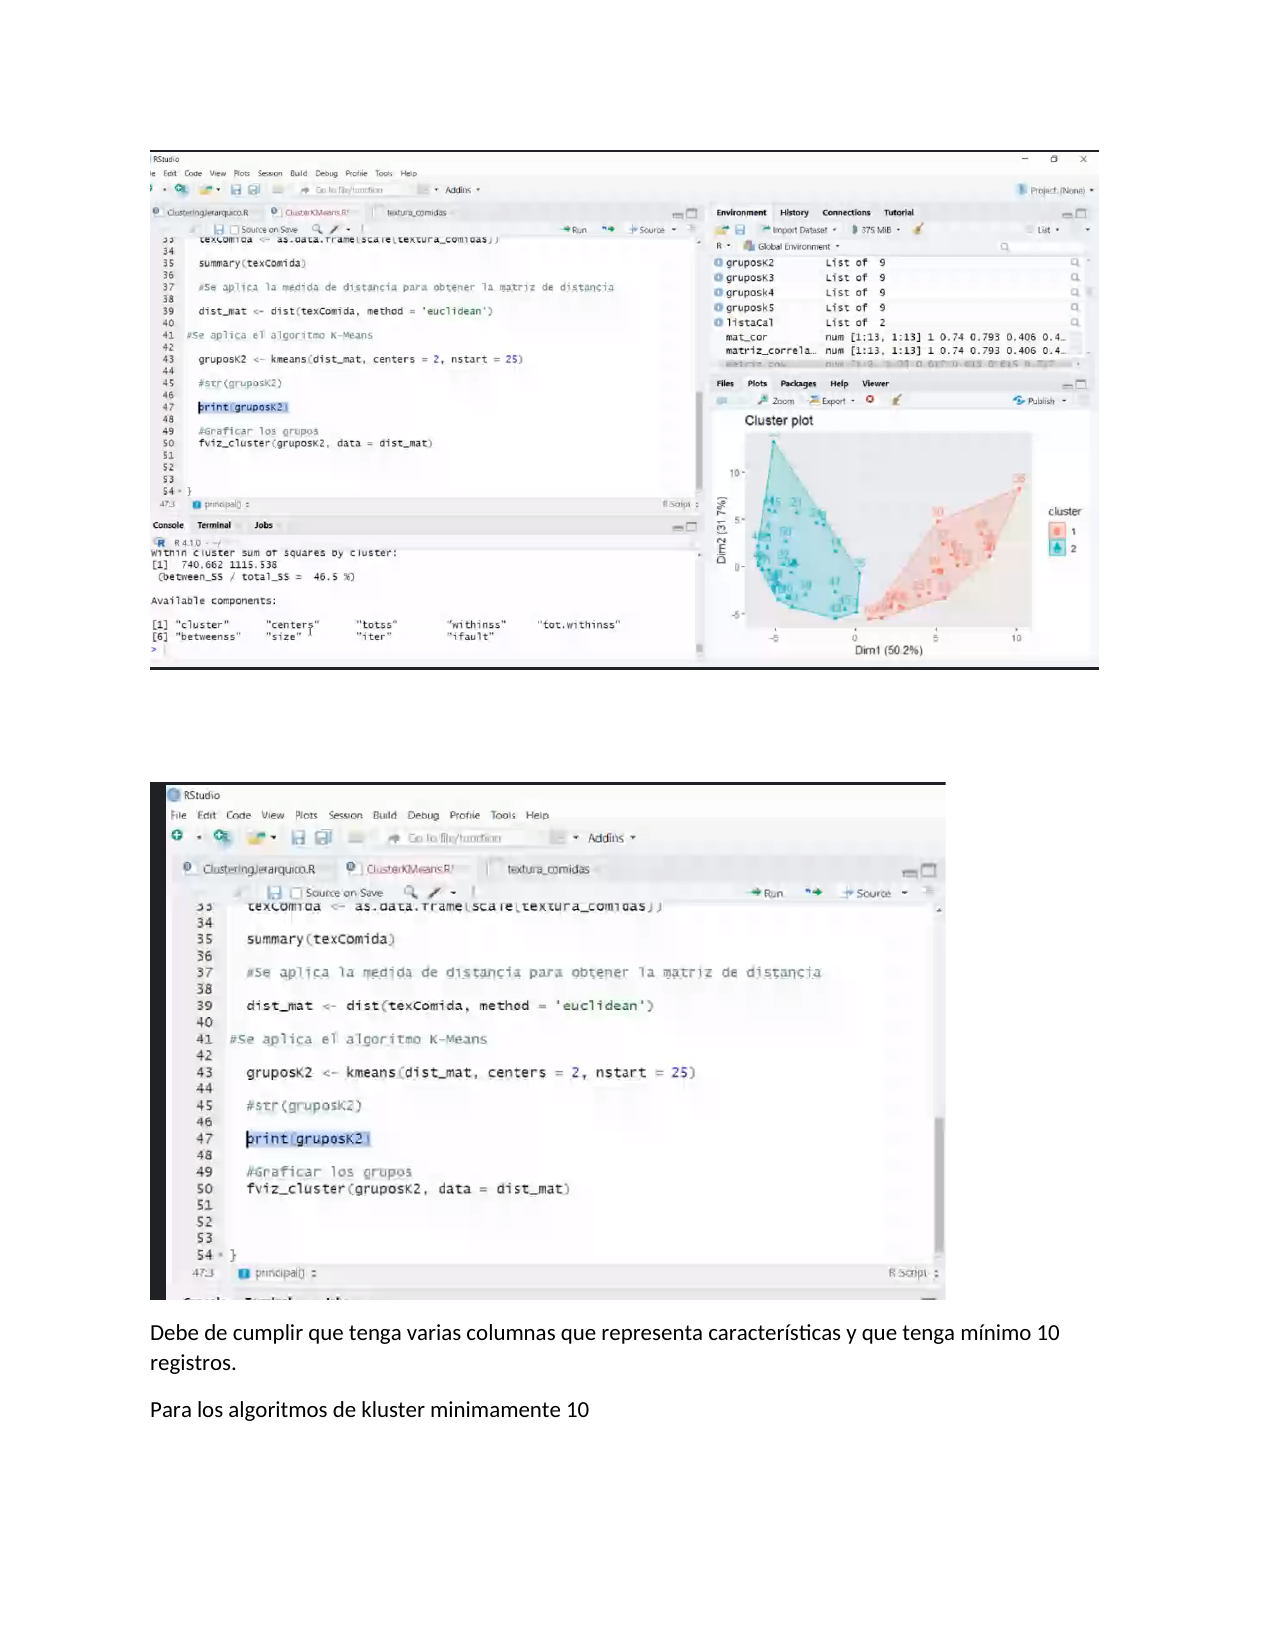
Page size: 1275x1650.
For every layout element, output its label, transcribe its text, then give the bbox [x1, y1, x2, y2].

picture [150, 150, 1099, 670]
picture [150, 782, 946, 1300]
text Debe de cumplir que tenga varias columnas que representa características y que tenga mínimo 10 registros. [150, 1318, 1125, 1376]
text Para los algoritmos de kluster minimamente 10 [150, 1395, 1125, 1423]
